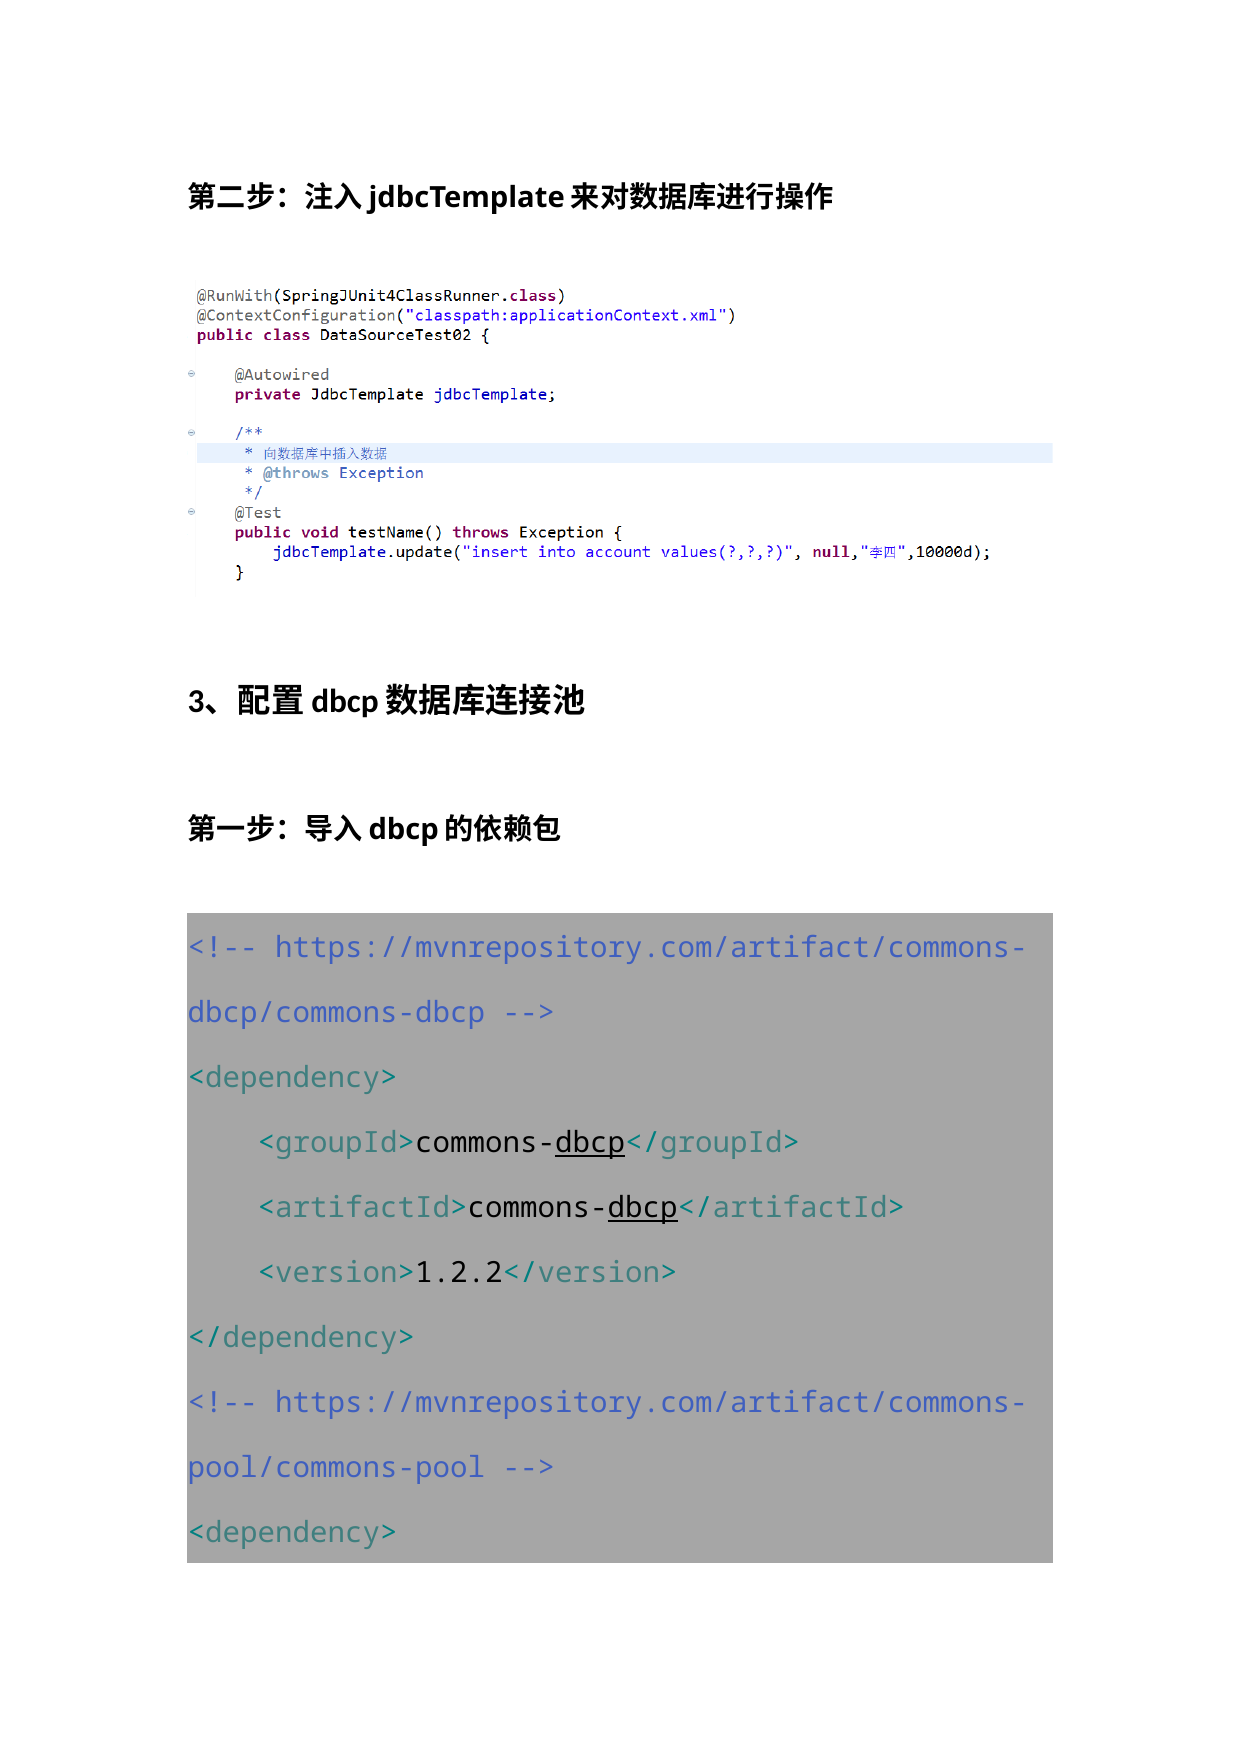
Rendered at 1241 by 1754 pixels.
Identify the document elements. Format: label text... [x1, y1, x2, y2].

text <!-- https://mvnrepository.com/artifact/commons-pool/commons-pool --> [187, 1368, 1053, 1498]
subtitle 第一步：导入dbcp的依赖包 [187, 795, 1053, 860]
text <dependency> [187, 1498, 1053, 1563]
subtitle 3、配置dbcp数据库连接池 [187, 665, 1053, 730]
text <version>1.2.2</version> [187, 1238, 1053, 1303]
text <dependency> [187, 1043, 1053, 1108]
text </dependency> [187, 1303, 1053, 1368]
text <artifactId>commons-dbcp</artifactId> [187, 1173, 1053, 1238]
picture [187, 280, 1053, 597]
subtitle 第二步：注入jdbcTemplate来对数据库进行操作 [187, 162, 1053, 227]
text <!-- https://mvnrepository.com/artifact/commons-dbcp/commons-dbcp --> [187, 913, 1053, 1043]
text <groupId>commons-dbcp</groupId> [187, 1108, 1053, 1173]
